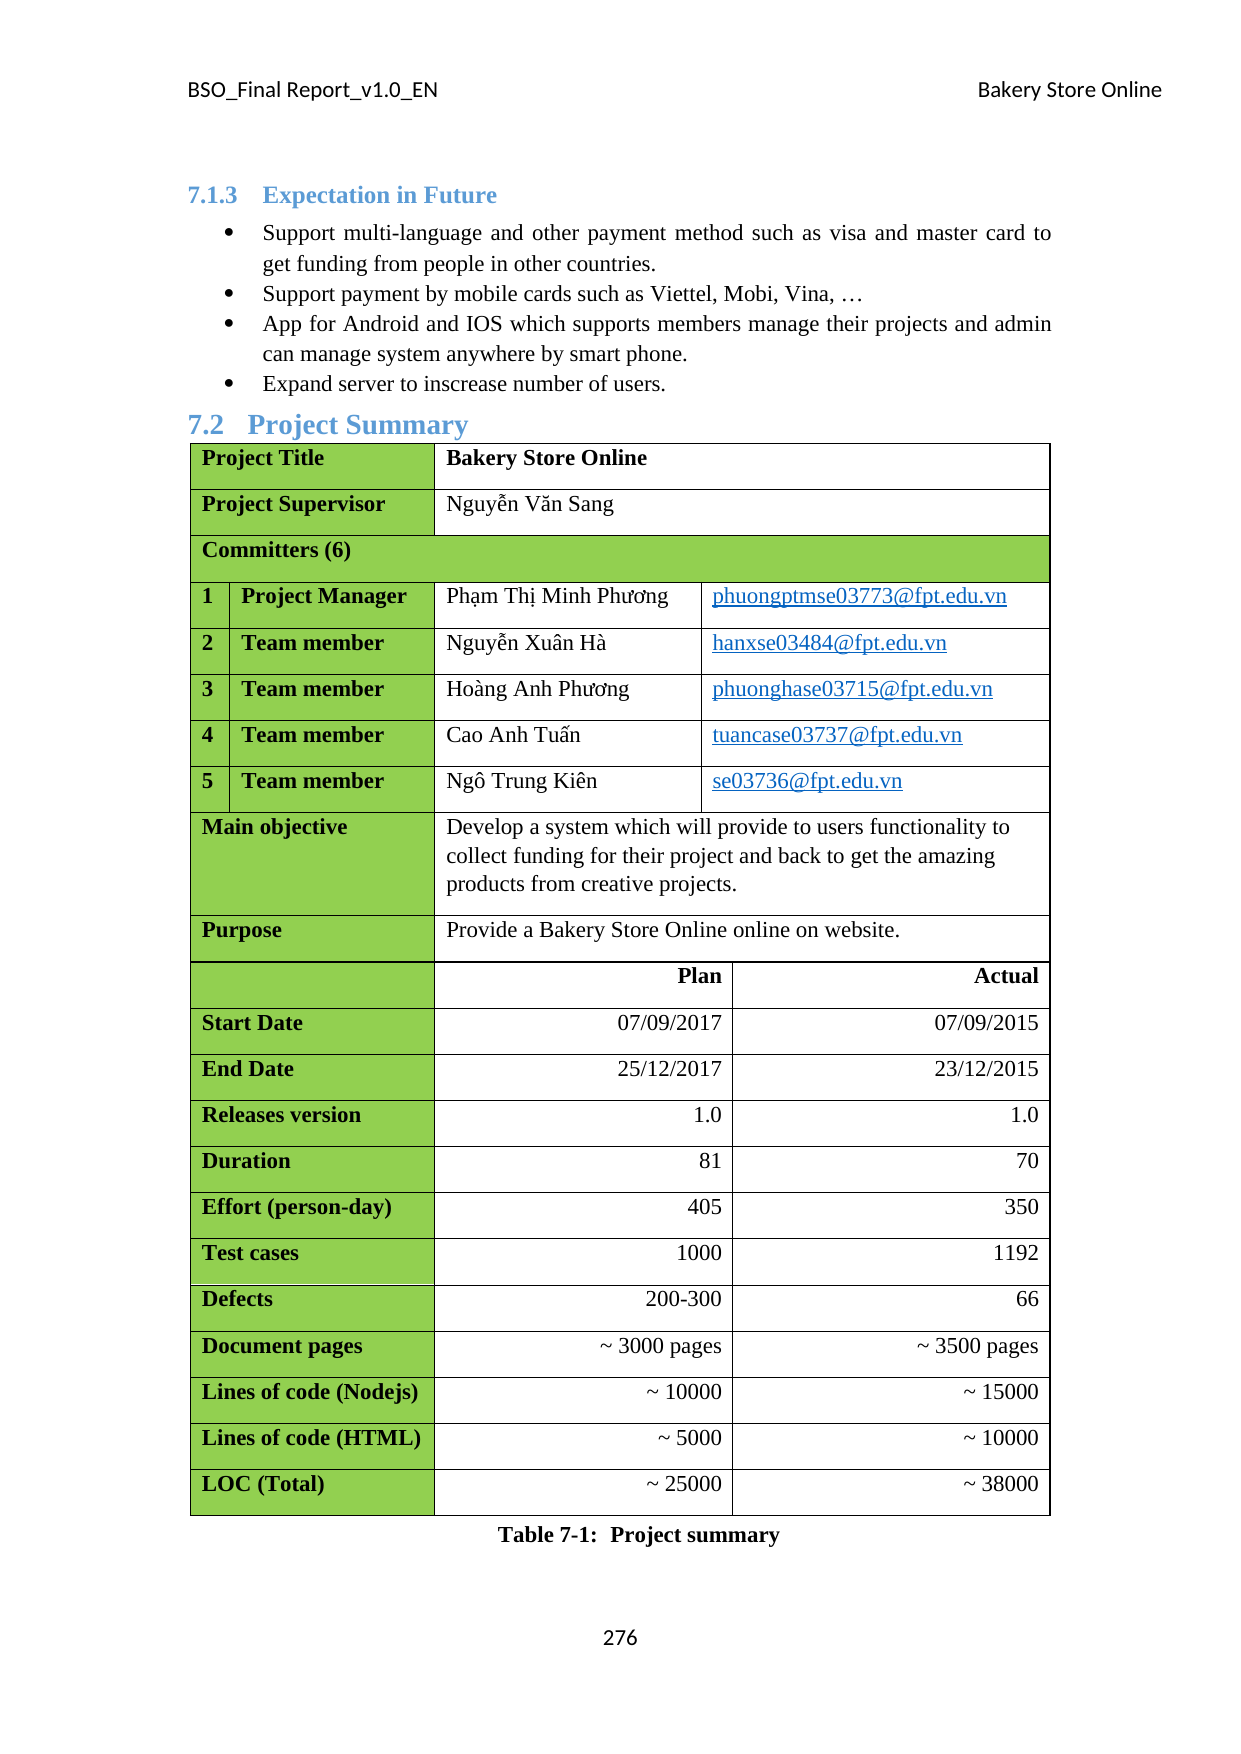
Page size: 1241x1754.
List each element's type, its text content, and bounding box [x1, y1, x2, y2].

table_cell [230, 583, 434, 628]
list Expand server to inscrease number of users. [225, 370, 1053, 397]
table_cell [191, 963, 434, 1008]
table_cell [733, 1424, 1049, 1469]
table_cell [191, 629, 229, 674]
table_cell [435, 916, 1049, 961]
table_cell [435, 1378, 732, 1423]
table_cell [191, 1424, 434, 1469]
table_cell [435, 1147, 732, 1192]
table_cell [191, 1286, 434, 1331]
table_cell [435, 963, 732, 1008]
subtitle Project Summary [187, 407, 1053, 440]
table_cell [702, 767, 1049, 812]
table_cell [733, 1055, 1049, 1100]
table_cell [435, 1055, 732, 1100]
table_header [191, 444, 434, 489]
subtitle Expectation in Future [187, 180, 1053, 209]
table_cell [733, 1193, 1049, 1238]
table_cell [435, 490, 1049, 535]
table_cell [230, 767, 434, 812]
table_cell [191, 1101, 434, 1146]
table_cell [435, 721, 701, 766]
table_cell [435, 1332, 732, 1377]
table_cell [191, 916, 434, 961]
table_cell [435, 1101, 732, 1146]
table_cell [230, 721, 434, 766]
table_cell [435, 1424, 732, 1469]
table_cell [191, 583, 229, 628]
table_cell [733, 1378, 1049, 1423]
list App for Android and IOS which supports members manage their projects and admin can manage system anywhere by smart phone. [225, 310, 1053, 367]
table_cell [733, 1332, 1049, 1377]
text Project summary [225, 443, 1053, 1547]
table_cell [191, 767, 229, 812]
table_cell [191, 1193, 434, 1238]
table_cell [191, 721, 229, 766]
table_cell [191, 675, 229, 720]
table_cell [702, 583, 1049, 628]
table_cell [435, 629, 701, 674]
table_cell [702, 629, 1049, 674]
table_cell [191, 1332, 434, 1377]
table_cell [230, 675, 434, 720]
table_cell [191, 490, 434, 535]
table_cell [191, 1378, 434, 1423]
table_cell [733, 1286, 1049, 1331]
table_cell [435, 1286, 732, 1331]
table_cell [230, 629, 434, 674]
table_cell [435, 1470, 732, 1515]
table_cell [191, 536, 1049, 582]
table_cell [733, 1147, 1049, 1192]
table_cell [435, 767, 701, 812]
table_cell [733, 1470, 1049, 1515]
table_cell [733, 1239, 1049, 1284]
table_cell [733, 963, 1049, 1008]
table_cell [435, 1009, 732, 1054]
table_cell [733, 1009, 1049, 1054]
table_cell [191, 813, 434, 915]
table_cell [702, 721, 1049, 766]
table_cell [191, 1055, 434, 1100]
list Support multi-language and other payment method such as visa and master card to get funding from people in other countries. [225, 219, 1053, 276]
list Support payment by mobile cards such as Viettel, Mobi, Vina, … [225, 280, 1053, 306]
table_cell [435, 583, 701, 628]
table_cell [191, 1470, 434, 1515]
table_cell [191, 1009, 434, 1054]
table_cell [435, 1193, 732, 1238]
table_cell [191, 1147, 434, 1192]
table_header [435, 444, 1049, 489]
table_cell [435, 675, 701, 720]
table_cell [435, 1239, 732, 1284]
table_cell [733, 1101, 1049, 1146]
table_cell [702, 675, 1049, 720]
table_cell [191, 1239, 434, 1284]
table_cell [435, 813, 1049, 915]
